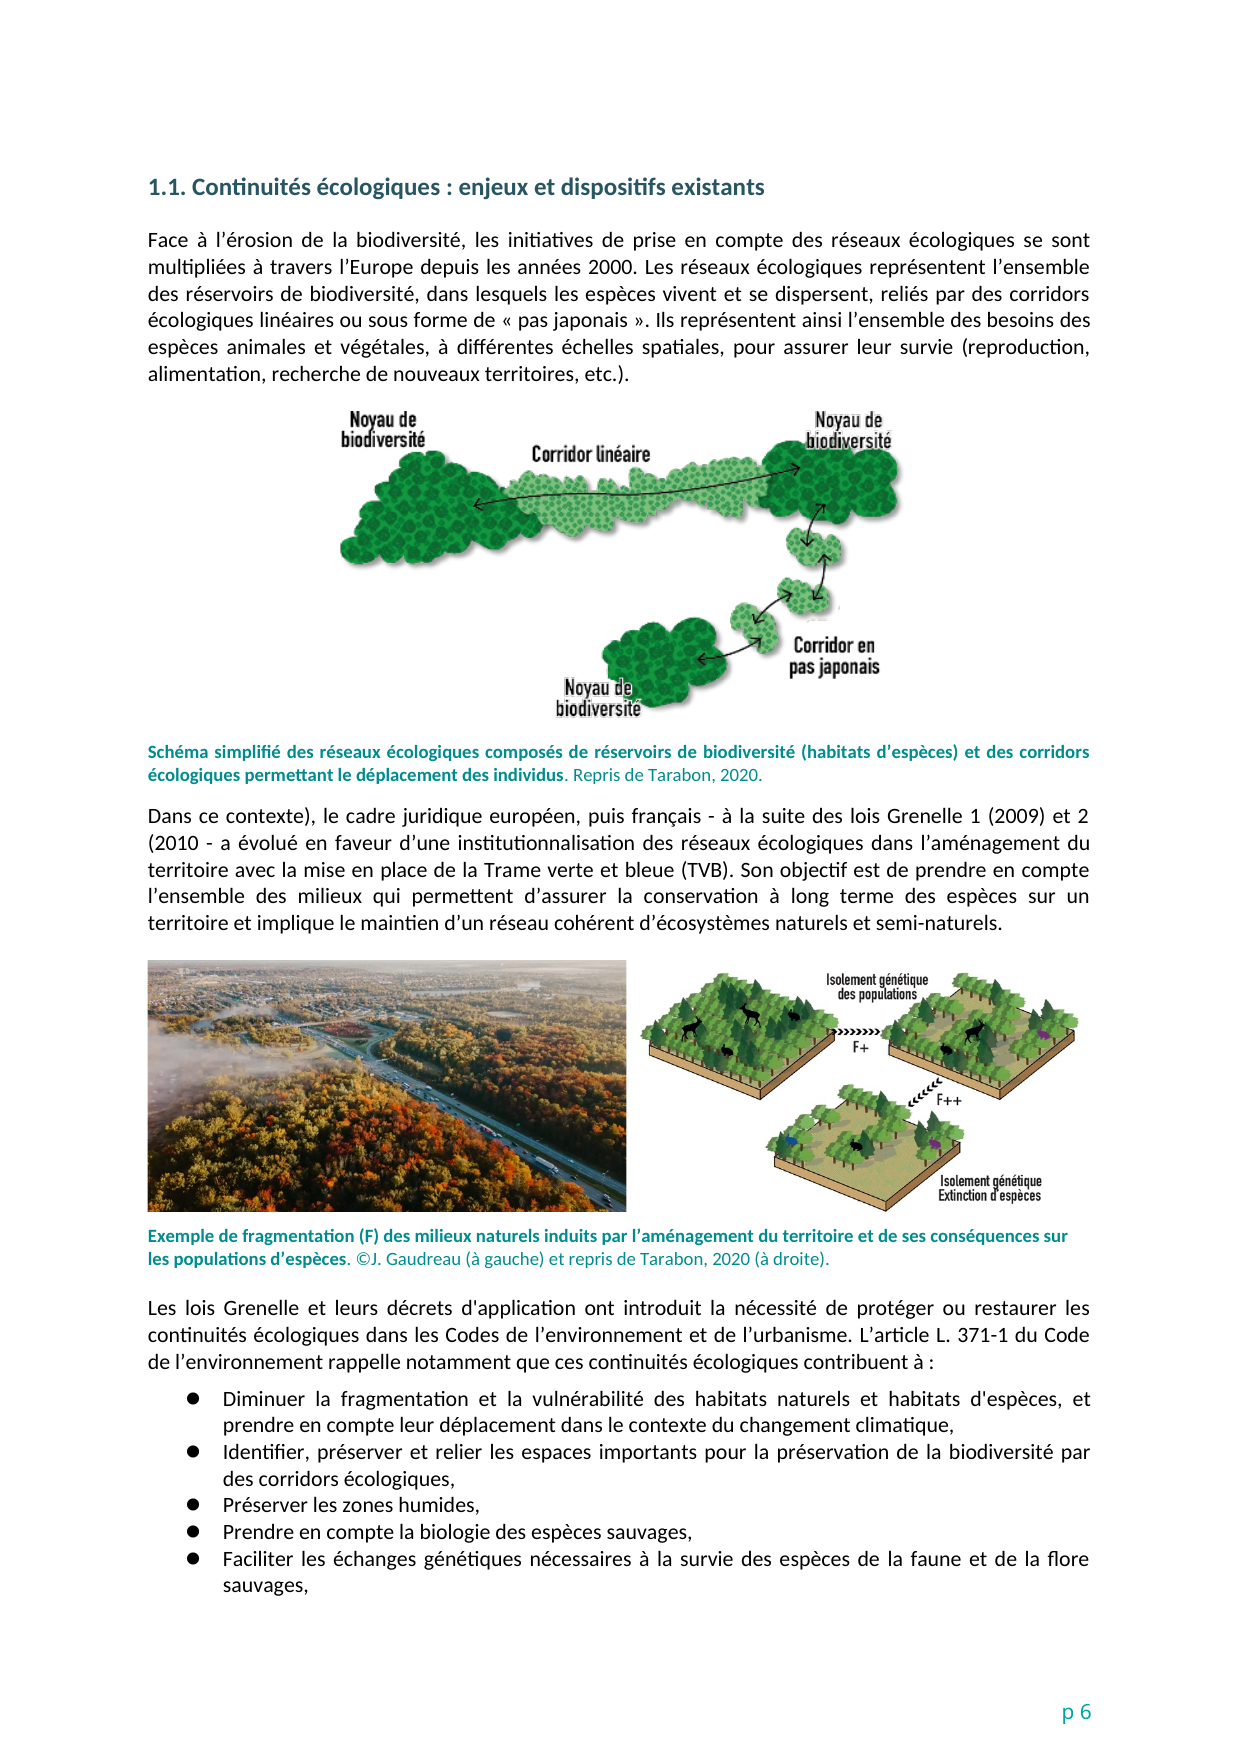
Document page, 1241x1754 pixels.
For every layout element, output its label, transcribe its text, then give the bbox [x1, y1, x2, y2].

picture [333, 411, 906, 720]
list Prendre en compte la biologie des espèces sauvages, [185, 1518, 1091, 1545]
list Faciliter les échanges génétiques nécessaires à la survie des espèces de la faune et de la flore sauvages, [185, 1545, 1091, 1598]
list Préserver les zones humides, [185, 1492, 1091, 1518]
picture [147, 960, 627, 1212]
subtitle 1.1. Continuités écologiques : enjeux et dispositifs existants [148, 173, 1091, 202]
text Les lois Grenelle et leurs décrets d'application ont introduit la nécessité de protéger ou restaurer les continuités écologiques dans les Codes de l’environnement et de l’urbanisme. L’article L. 371-1 du Code de l’environnement rappelle notamment que ces continuités écologiques contribuent à : [148, 1294, 1091, 1374]
text Schéma simplifié des réseaux écologiques composés de réservoirs de biodiversité (habitats d’espèces) et des corridors écologiques permettant le déplacement des individus. Repris de Tarabon, 2020. [148, 740, 1092, 786]
text Face à l’érosion de la biodiversité, les initiatives de prise en compte des réseaux écologiques se sont multipliées à travers l’Europe depuis les années 2000. Les réseaux écologiques représentent l’ensemble des réservoirs de biodiversité, dans lesquels les espèces vivent et se dispersent, reliés par des corridors écologiques linéaires ou sous forme de « pas japonais ». Ils représentent ainsi l’ensemble des besoins des espèces animales et végétales, à différentes échelles spatiales, pour assurer leur survie (reproduction, alimentation, recherche de nouveaux territoires, etc.). [148, 227, 1091, 387]
list Identifier, préserver et relier les espaces importants pour la préservation de la biodiversité par des corridors écologiques, [185, 1438, 1091, 1492]
picture [635, 967, 1081, 1212]
text Dans ce contexte), le cadre juridique européen, puis français - à la suite des lois Grenelle 1 (2009) et 2 (2010 - a évolué en faveur d’une institutionnalisation des réseaux écologiques dans l’aménagement du territoire avec la mise en place de la Trame verte et bleue (TVB). Son objectif est de prendre en compte l’ensemble des milieux qui permettent d’assurer la conservation à long terme des espèces sur un territoire et implique le maintien d’un réseau cohérent d’écosystèmes naturels et semi-naturels. [148, 802, 1091, 936]
list Diminuer la fragmentation et la vulnérabilité des habitats naturels et habitats d'espèces, et prendre en compte leur déplacement dans le contexte du changement climatique, [185, 1385, 1091, 1438]
text Exemple de fragmentation (F) des milieux naturels induits par l’aménagement du territoire et de ses conséquences sur les populations d’espèces. ©J. Gaudreau (à gauche) et repris de Tarabon, 2020 (à droite). [148, 1224, 1093, 1269]
